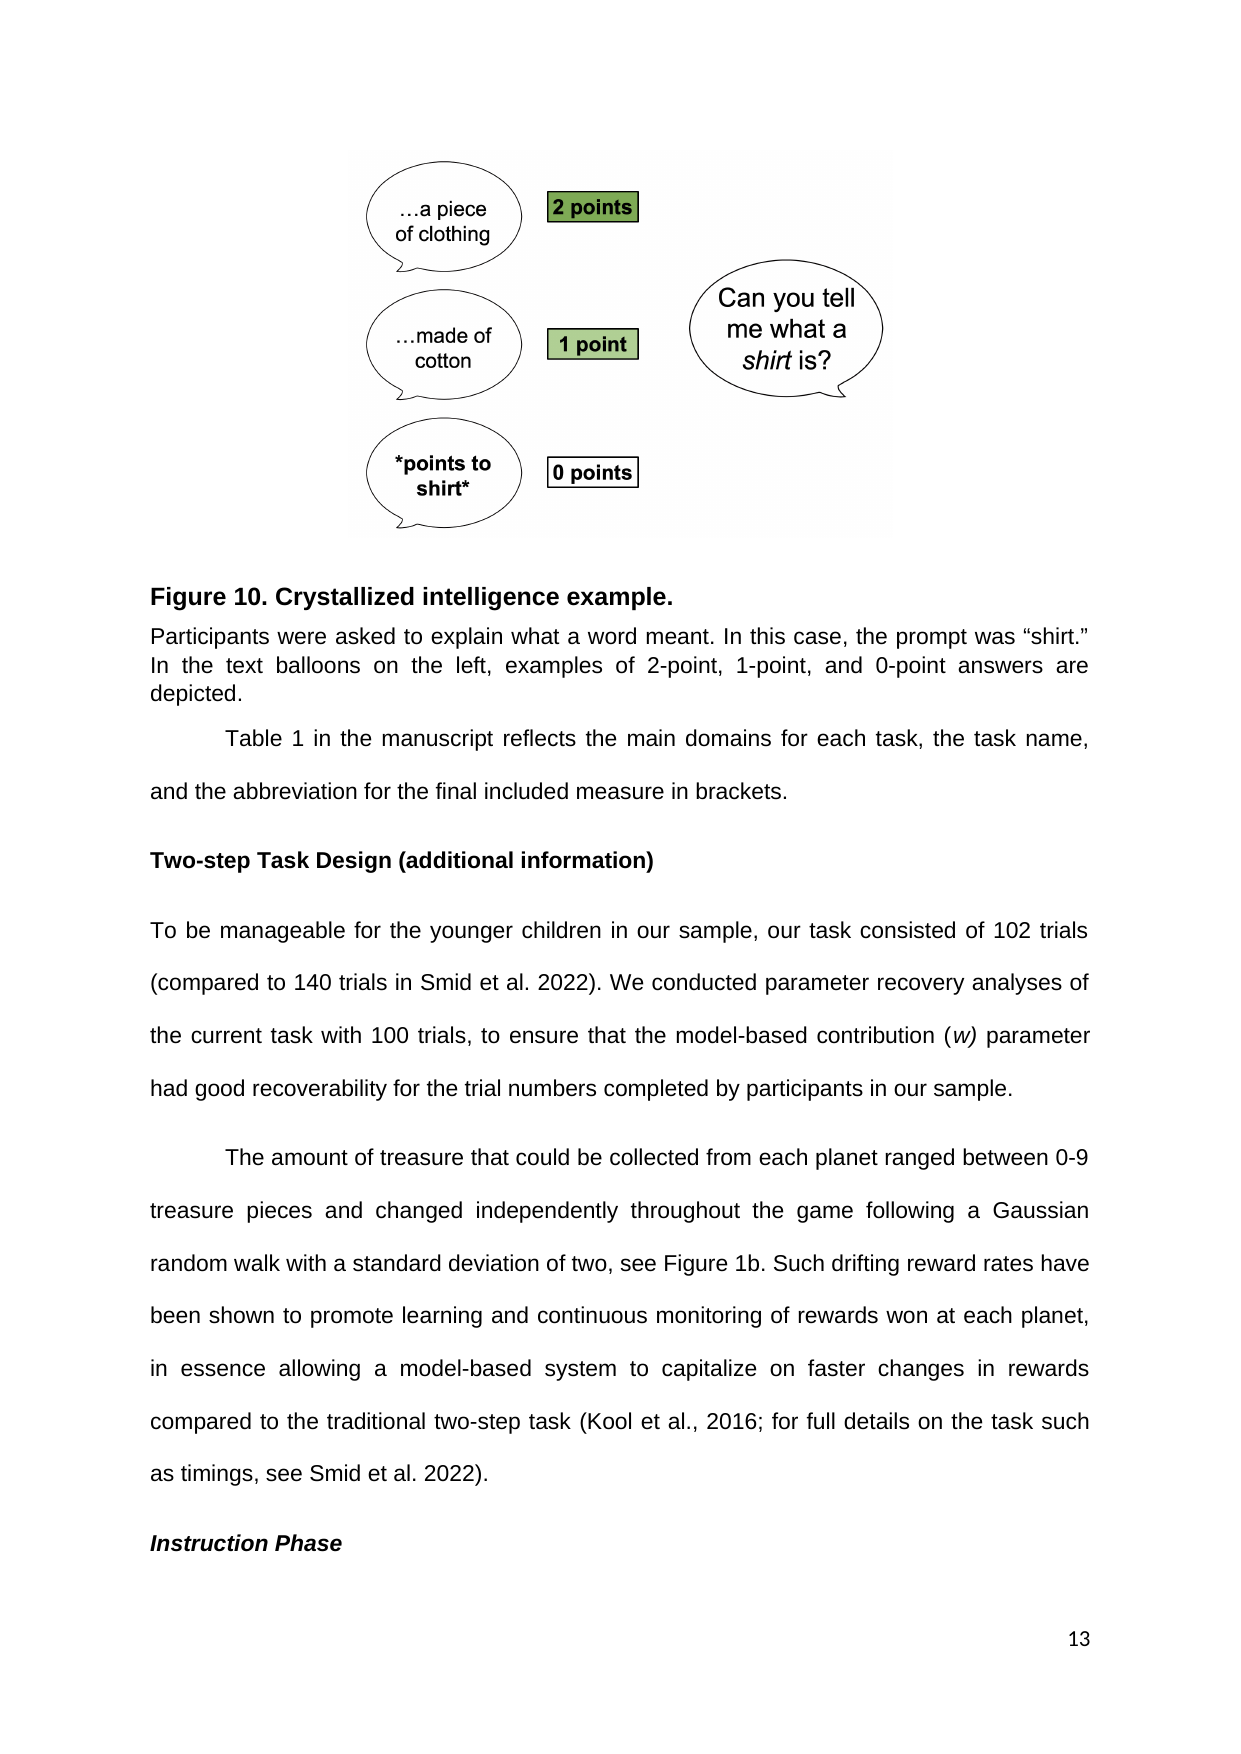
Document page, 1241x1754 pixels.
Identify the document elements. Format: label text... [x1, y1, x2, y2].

text To be manageable for the younger children in our sample, our task consisted of 102 trials (compared to 140 trials in Smid et al. 2022). We conducted parameter recovery analyses of the current task with 100 trials, to ensure that the model-based contribution (w) parameter had good recoverability for the trial numbers completed by participants in our sample. [150, 917, 1090, 1101]
text Instruction Phase [150, 1530, 1090, 1556]
picture [347, 150, 893, 538]
text Two-step Task Design (additional information) [150, 847, 1090, 873]
text Participants were asked to explain what a word meant. In this case, the prompt was “shirt.” In the text balloons on the left, examples of 2-point, 1-point, and 0-point answers are depicted. [150, 623, 1090, 706]
text Figure 10. Crystallized intelligence example. [150, 582, 1090, 611]
text Table 1 in the manuscript reflects the main domains for each task, the task name, and the abbreviation for the final included measure in brackets. [150, 725, 1090, 804]
text The amount of treasure that could be collected from each planet ranged between 0-9 treasure pieces and changed independently throughout the game following a Gaussian random walk with a standard deviation of two, see Figure 1b. Such drifting reward rates have been shown to promote learning and continuous monitoring of rewards won at each planet, in essence allowing a model-based system to capitalize on faster changes in rewards compared to the traditional two-step task (Kool et al., 2016; for full details on the task such as timings, see Smid et al. 2022). [150, 1144, 1090, 1487]
